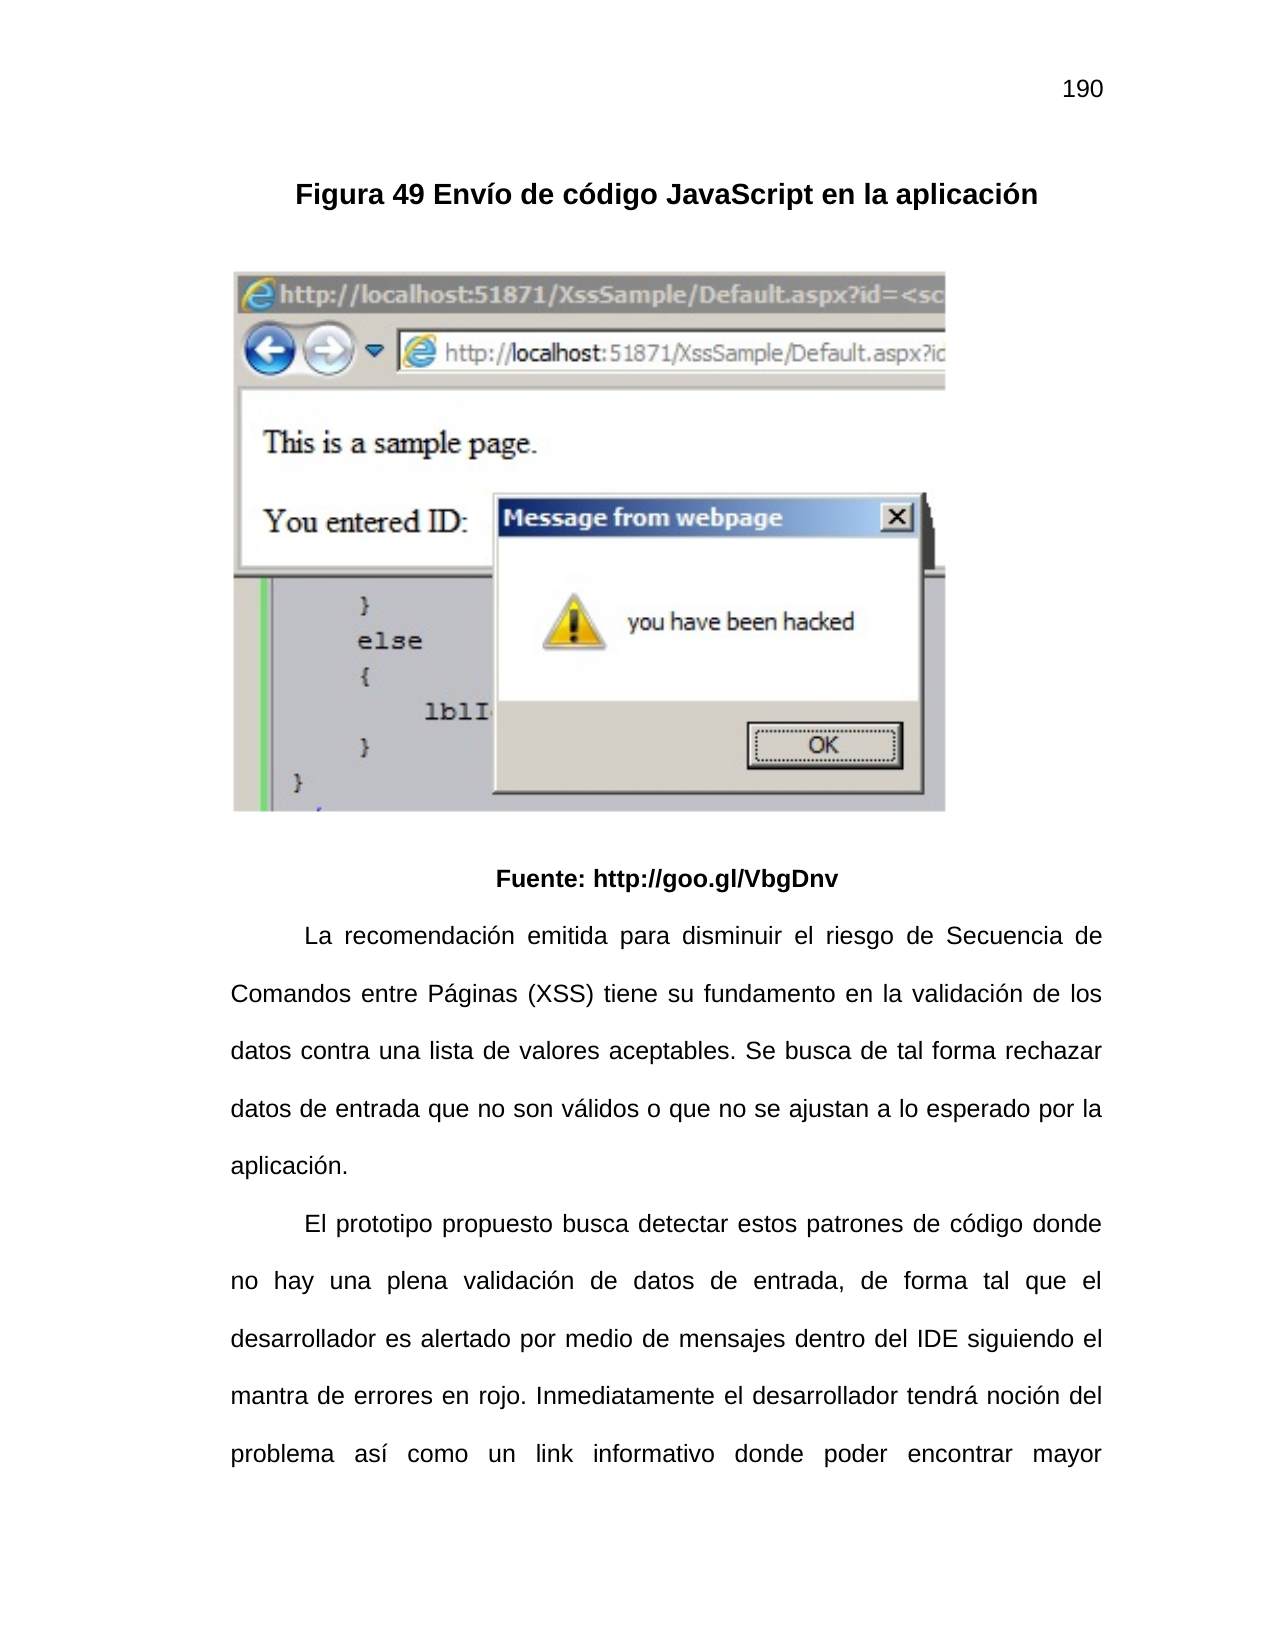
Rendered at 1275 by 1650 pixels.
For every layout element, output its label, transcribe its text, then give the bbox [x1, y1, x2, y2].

subtitle Fuente: http://goo.gl/VbgDnv [230, 864, 1104, 892]
picture [230, 268, 949, 814]
text Figura 49 Envío de código JavaScript en la aplicación [230, 177, 1104, 211]
text La recomendación emitida para disminuir el riesgo de Secuencia de Comandos entre Páginas (XSS) tiene su fundamento en la validación de los datos contra una lista de valores aceptables. Se busca de tal forma rechazar datos de entrada que no son válidos o que no se ajustan a lo esperado por la aplicación. [230, 921, 1104, 1180]
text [230, 1209, 1104, 1467]
